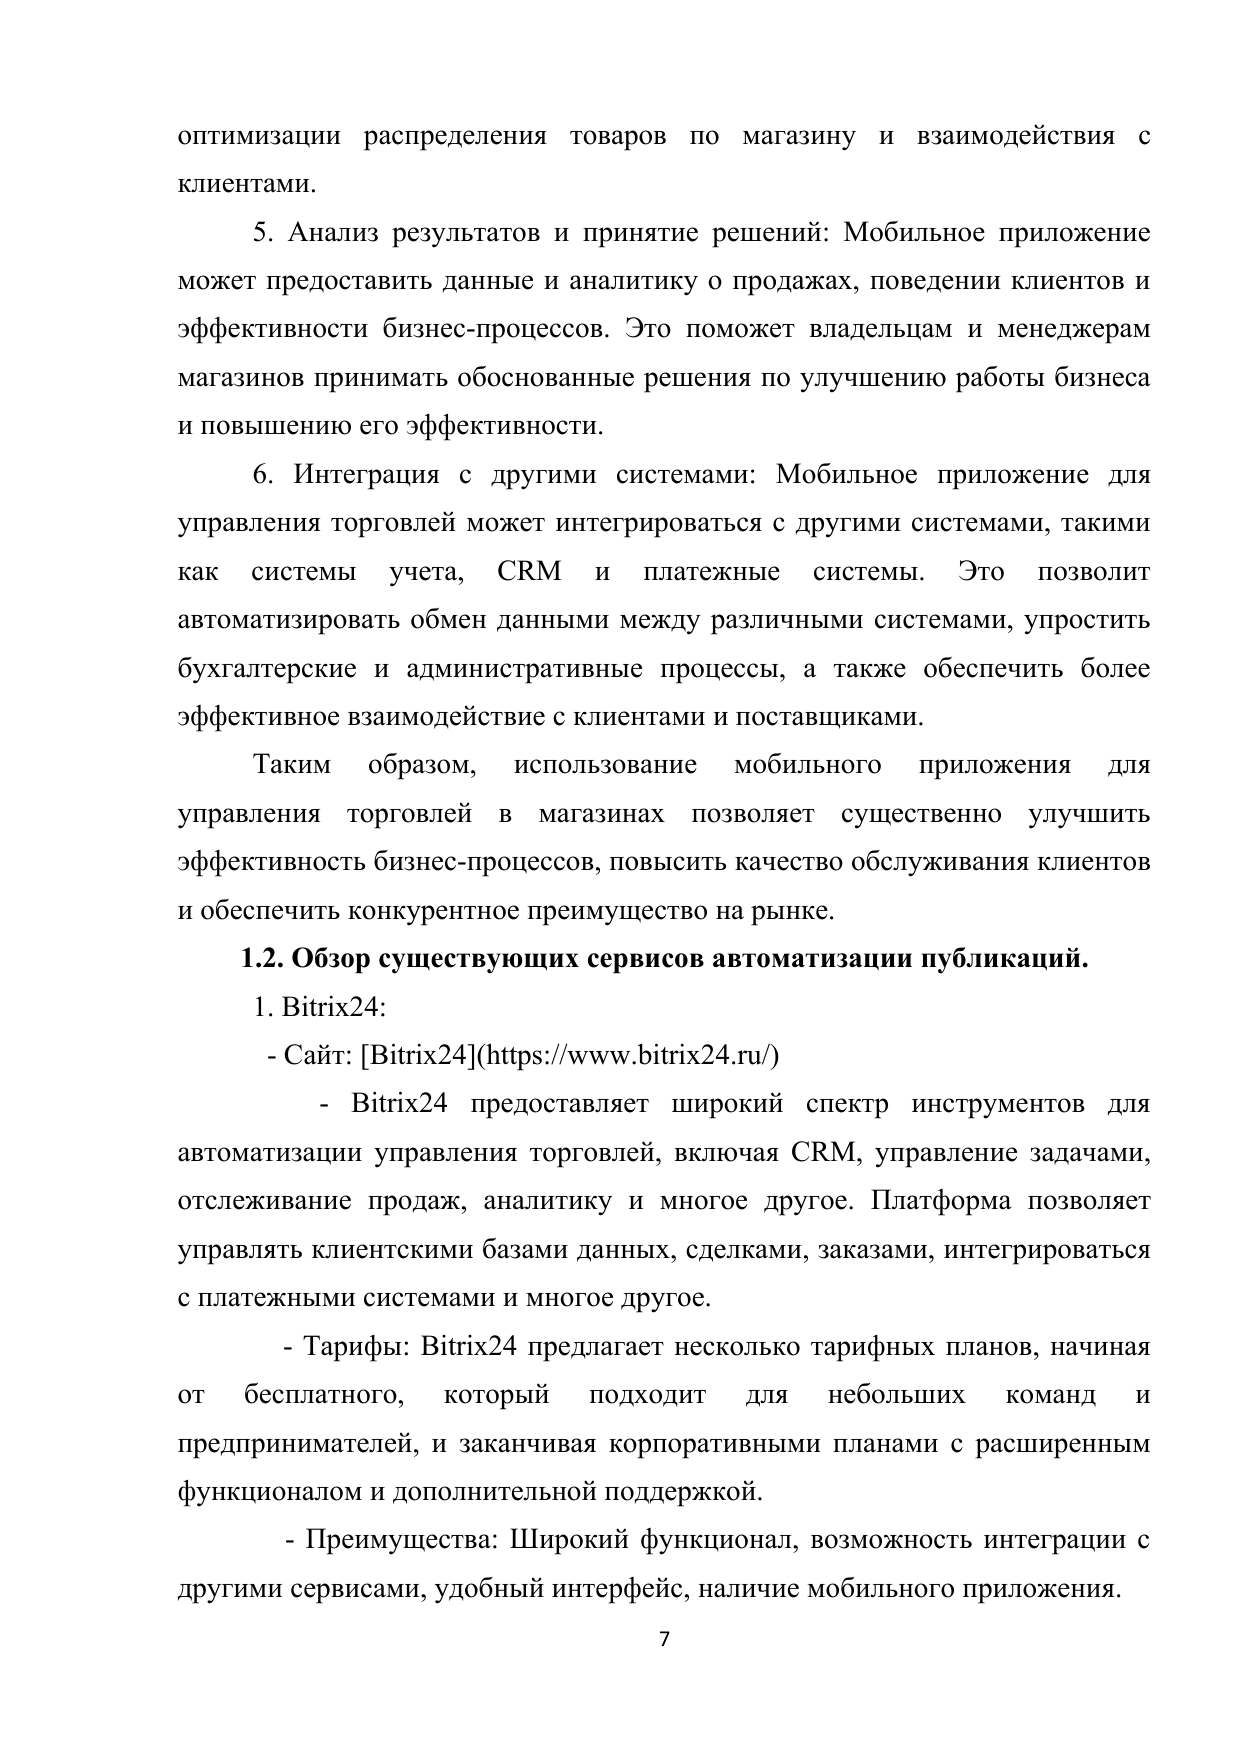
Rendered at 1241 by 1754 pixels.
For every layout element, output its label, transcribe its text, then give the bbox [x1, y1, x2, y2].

text 1. Bitrix24: [177, 990, 1152, 1022]
text - Преимущества: Широкий функционал, возможность интеграции с другими сервисами, удобный интерфейс, наличие мобильного приложения. [177, 1523, 1152, 1603]
text 6. Интеграция с другими системами: Мобильное приложение для управления торговлей может интегрироваться с другими системами, такими как системы учета, CRM и платежные системы. Это позволит автоматизировать обмен данными между различными системами, упростить бухгалтерские и административные процессы, а также обеспечить более эффективное взаимодействие с клиентами и поставщиками. [177, 457, 1152, 732]
text 1.2. Обзор существующих сервисов автоматизации публикаций. [177, 942, 1152, 974]
text - Сайт: [Bitrix24](https://www.bitrix24.ru/) [177, 1038, 1152, 1071]
text - Тарифы: Bitrix24 предлагает несколько тарифных планов, начиная от бесплатного, который подходит для небольших команд и предпринимателей, и заканчивая корпоративными планами с расширенным функционалом и дополнительной поддержкой. [177, 1329, 1152, 1507]
text Таким образом, использование мобильного приложения для управления торговлей в магазинах позволяет существенно улучшить эффективность бизнес-процессов, повысить качество обслуживания клиентов и обеспечить конкурентное преимущество на рынке. [177, 748, 1152, 925]
text - Bitrix24 предоставляет широкий спектр инструментов для автоматизации управления торговлей, включая CRM, управление задачами, отслеживание продаж, аналитику и многое другое. Платформа позволяет управлять клиентскими базами данных, сделками, заказами, интегрироваться с платежными системами и многое другое. [177, 1087, 1152, 1313]
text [177, 118, 1152, 199]
text 5. Анализ результатов и принятие решений: Мобильное приложение может предоставить данные и аналитику о продажах, поведении клиентов и эффективности бизнес-процессов. Это поможет владельцам и менеджерам магазинов принимать обоснованные решения по улучшению работы бизнеса и повышению его эффективности. [177, 215, 1152, 441]
